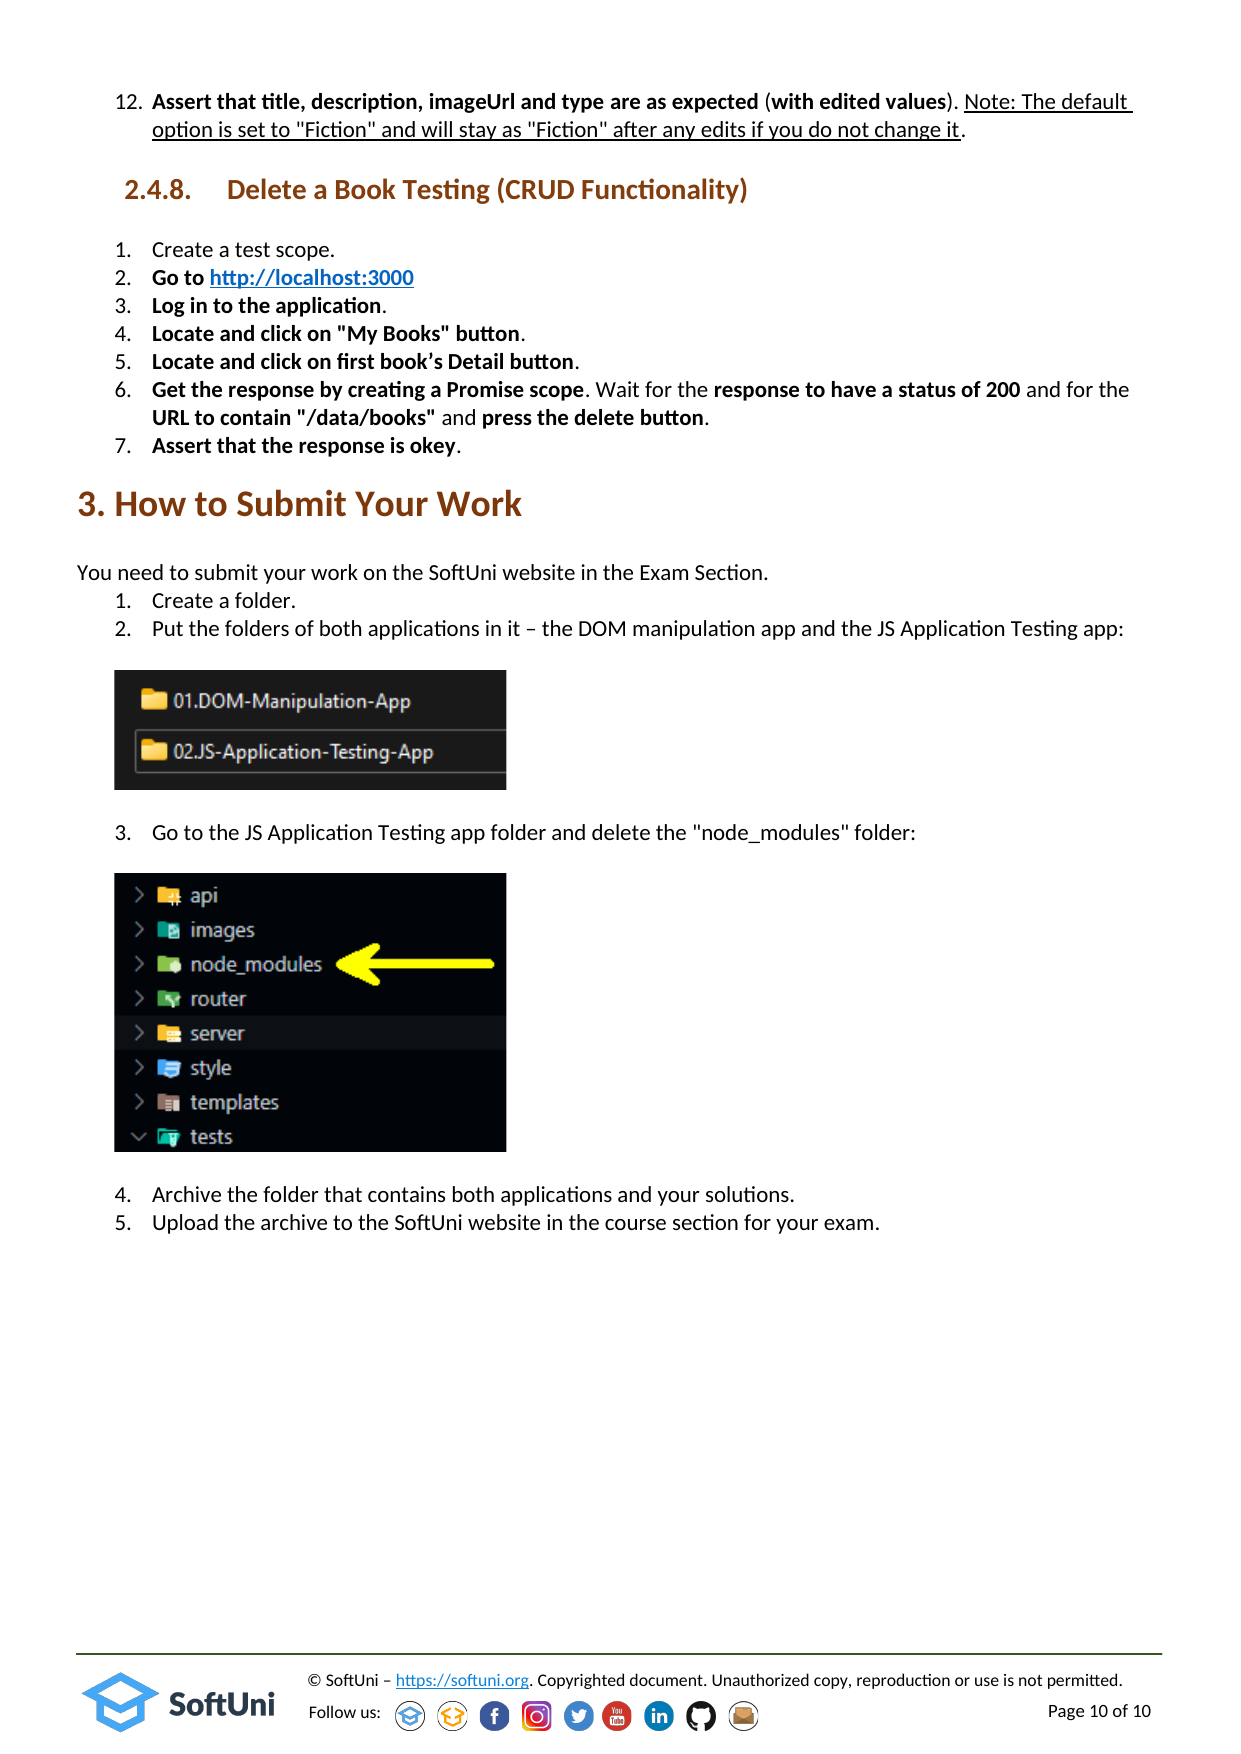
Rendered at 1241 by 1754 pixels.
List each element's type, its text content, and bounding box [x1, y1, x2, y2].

subtitle How to Submit Your Work [77, 480, 1163, 526]
picture [665, 1701, 674, 1710]
picture [602, 1701, 632, 1731]
picture [114, 873, 507, 1152]
picture [686, 1701, 716, 1731]
list Assert that title, description, imageUrl and type are as expected (with edited values). Note: The default option is set to "Fiction" and will stay as "Fiction" after any edits if you do not change it. [114, 87, 1163, 143]
list Put the folders of both applications in it – the DOM manipulation app and the JS Application Testing app: [114, 614, 1163, 642]
picture [658, 1713, 667, 1723]
list Get the response by creating a Promise scope. Wait for the response to have a status of 200 and for the URL to contain "/data/books" and press the delete button. [114, 375, 1163, 431]
list Go to the JS Application Testing app folder and delete the "node_modules" folder: [114, 818, 1163, 846]
list Locate and click on "My Books" button. [114, 319, 1163, 347]
list Upload the archive to the SoftUni website in the course section for your exam. [114, 1208, 1163, 1236]
picture [644, 1701, 653, 1710]
list Log in to the application. [114, 291, 1163, 319]
list Locate and click on first book’s Detail button. [114, 347, 1163, 375]
picture [522, 1701, 552, 1731]
picture [437, 1701, 468, 1731]
picture [395, 1701, 425, 1731]
text You need to submit your work on the SoftUni website in the Exam Section. [77, 558, 1163, 586]
list Archive the folder that contains both applications and your solutions. [114, 1180, 1163, 1208]
picture [665, 1722, 674, 1731]
list Go to http://localhost:3000 [114, 263, 1163, 291]
list Assert that the response is okey. [114, 431, 1163, 459]
picture [114, 670, 507, 790]
picture [644, 1722, 653, 1731]
picture [479, 1701, 510, 1731]
list Create a folder. [114, 586, 1163, 614]
picture [728, 1701, 759, 1731]
list Create a test scope. [114, 235, 1163, 263]
picture [75, 1666, 281, 1738]
picture [564, 1701, 594, 1731]
subtitle Delete a Book Testing (CRUD Functionality) [124, 171, 1163, 207]
